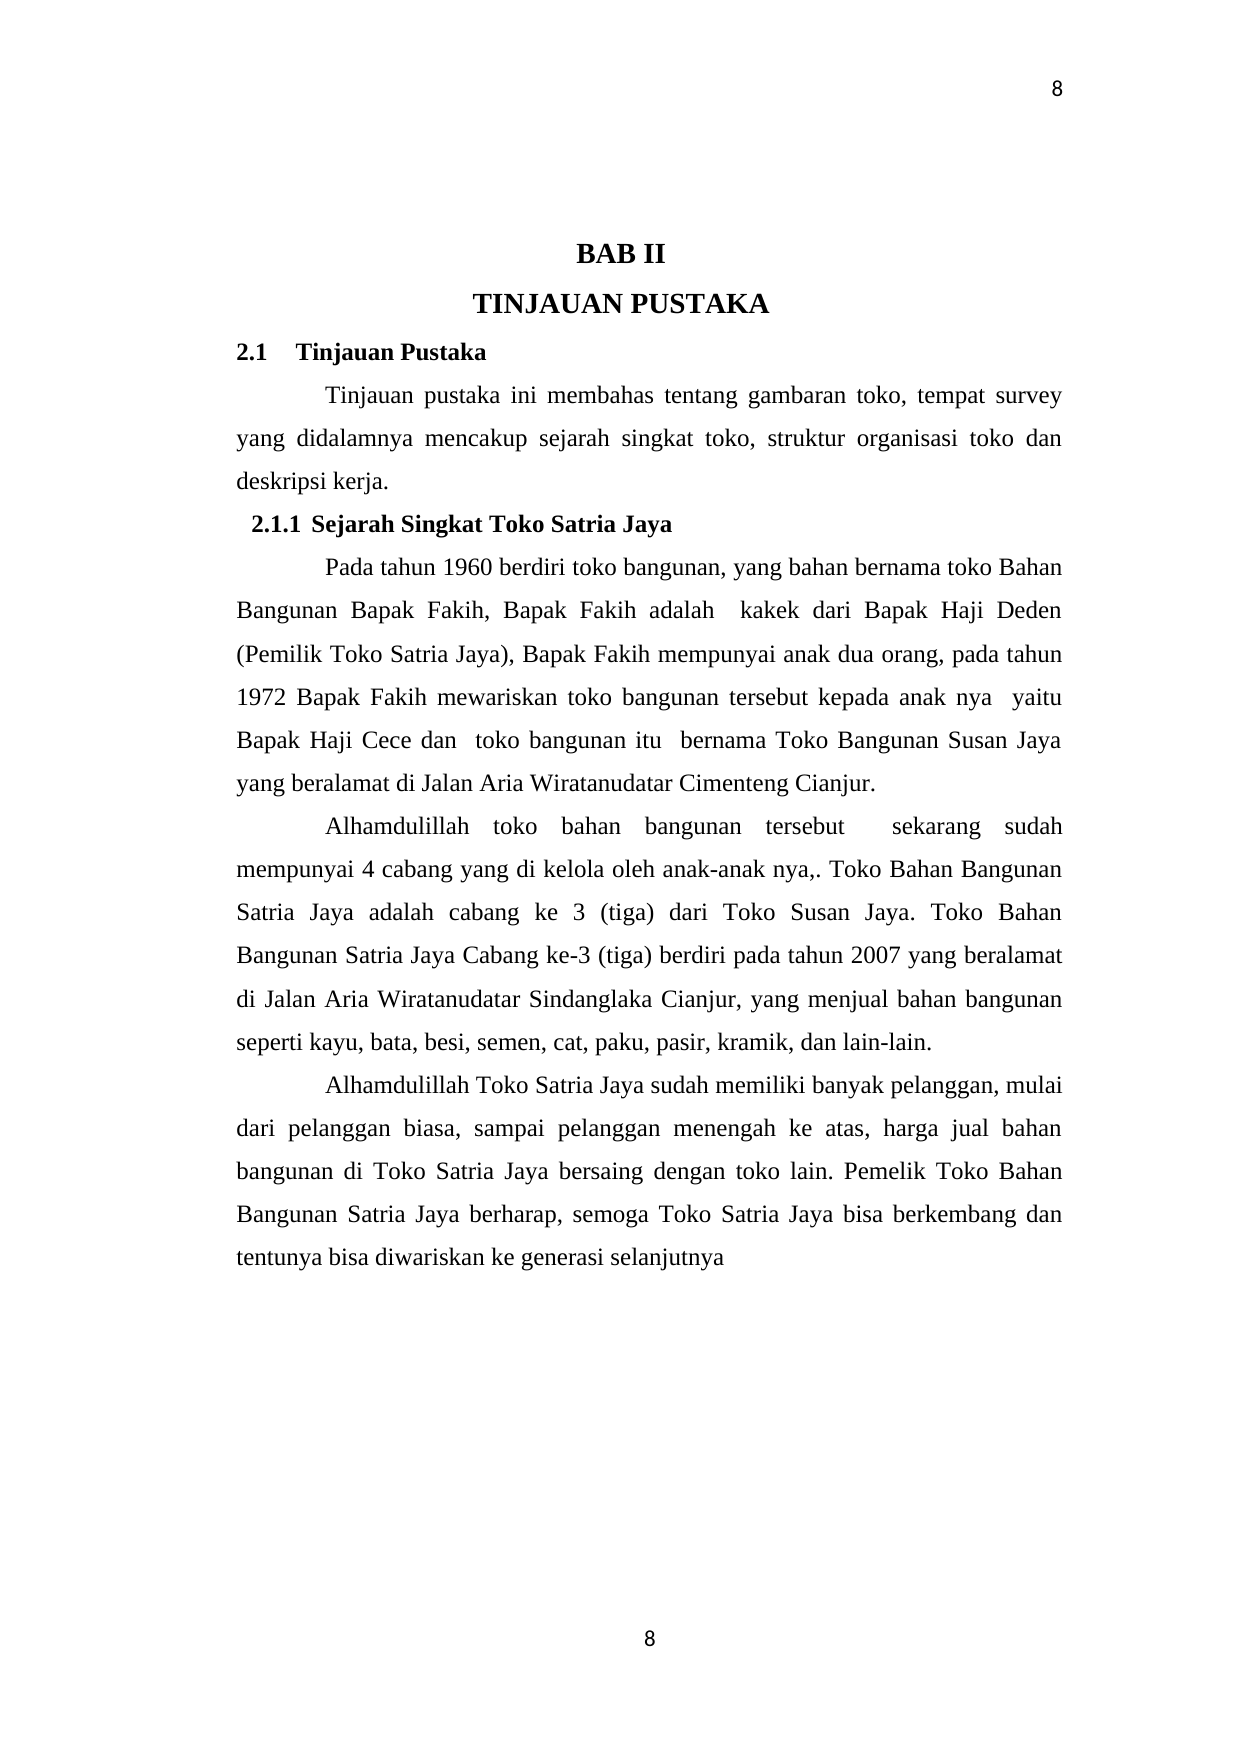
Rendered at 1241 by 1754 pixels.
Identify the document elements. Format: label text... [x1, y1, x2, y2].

text Alhamdulillah toko bahan bangunan tersebut sekarang sudah mempunyai 4 cabang yang di kelola oleh anak-anak nya,. Toko Bahan Bangunan Satria Jaya adalah cabang ke 3 (tiga) dari Toko Susan Jaya. Toko Bahan Bangunan Satria Jaya Cabang ke-3 (tiga) berdiri pada tahun 2007 yang beralamat di Jalan Aria Wiratanudatar Sindanglaka Cianjur, yang menjual bahan bangunan seperti kayu, bata, besi, semen, cat, paku, pasir, kramik, dan lain-lain. [236, 811, 1063, 1056]
text Alhamdulillah Toko Satria Jaya sudah memiliki banyak pelanggan, mulai dari pelanggan biasa, sampai pelanggan menengah ke atas, harga jual bahan bangunan di Toko Satria Jaya bersaing dengan toko lain. Pemelik Toko Bahan Bangunan Satria Jaya berharap, semoga Toko Satria Jaya bisa berkembang dan tentunya bisa diwariskan ke generasi selanjutnya [236, 1070, 1063, 1271]
subtitle Sejarah Singkat Toko Satria Jaya [251, 509, 1063, 538]
subtitle Tinjauan Pustaka [236, 337, 1063, 366]
text Pada tahun 1960 berdiri toko bangunan, yang bahan bernama toko Bahan Bangunan Bapak Fakih, Bapak Fakih adalah kakek dari Bapak Haji Deden (Pemilik Toko Satria Jaya), Bapak Fakih mempunyai anak dua orang, pada tahun 1972 Bapak Fakih mewariskan toko bangunan tersebut kepada anak nya yaitu Bapak Haji Cece dan toko bangunan itu bernama Toko Bangunan Susan Jaya yang beralamat di Jalan Aria Wiratanudatar Cimenteng Cianjur. [236, 552, 1063, 797]
text Tinjauan pustaka ini membahas tentang gambaran toko, tempat survey yang didalamnya mencakup sejarah singkat toko, struktur organisasi toko dan deskripsi kerja. [236, 380, 1063, 495]
subtitle TINJAUAN PUSTAKA [236, 287, 1063, 320]
subtitle BAB II [236, 236, 1063, 270]
